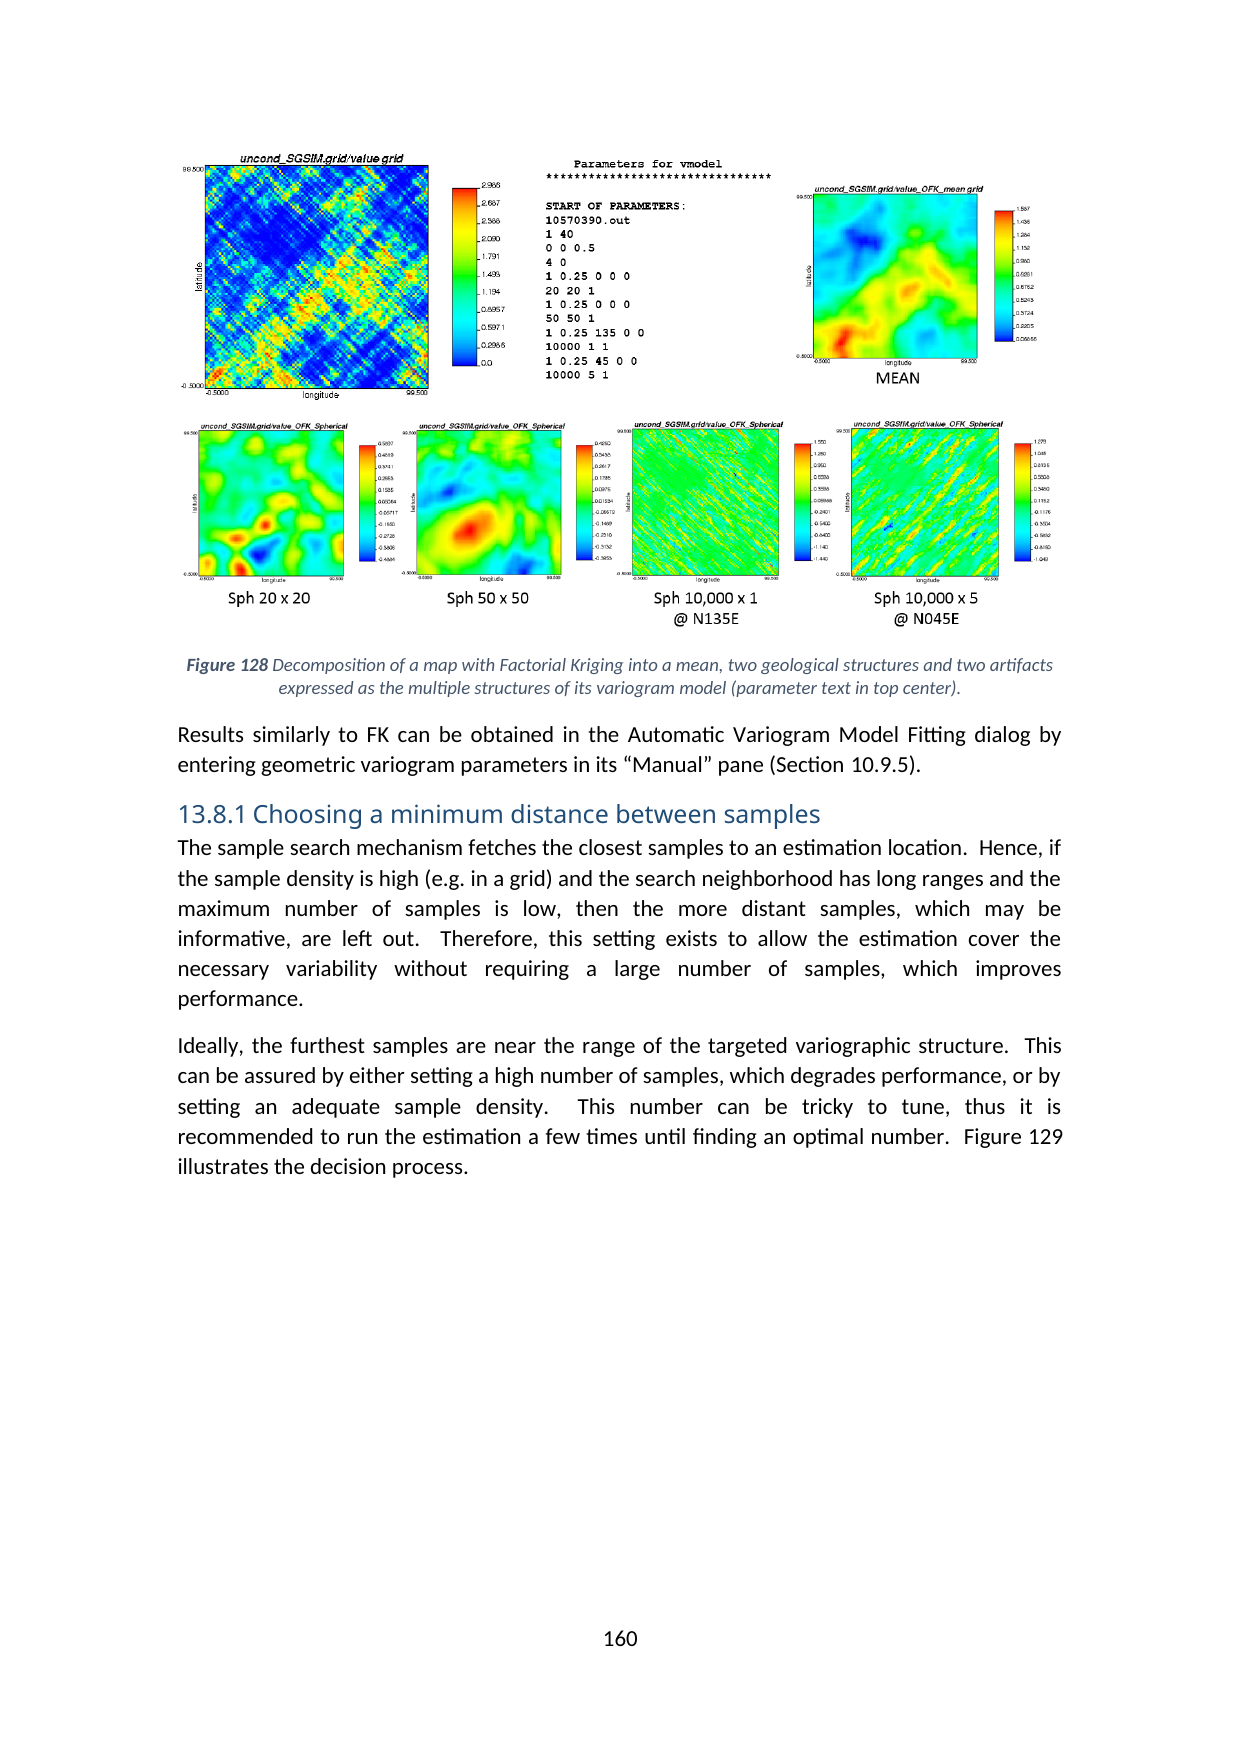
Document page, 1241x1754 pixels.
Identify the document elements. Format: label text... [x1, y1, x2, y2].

text Results similarly to FK can be obtained in the Automatic Variogram Model Fitting dialog by entering geometric variogram parameters in its “Manual” pane (Section 10.9.5). [177, 720, 1063, 778]
text The sample search mechanism fetches the closest samples to an estimation location. Hence, if the sample density is high (e.g. in a grid) and the search neighborhood has long ranges and the maximum number of samples is low, then the more distant samples, which may be informative, are left out. Therefore, this setting exists to allow the estimation cover the necessary variability without requiring a large number of samples, which improves performance. [177, 833, 1063, 1013]
picture [177, 147, 1063, 635]
text Figure 128 Decomposition of a map with Factorial Kriging into a mean, two geological structures and two artifacts expressed as the multiple structures of its variogram model (parameter text in top center). [177, 653, 1063, 699]
text Ideally, the furthest samples are near the range of the targeted variographic structure. This can be assured by either setting a high number of samples, which degrades performance, or by setting an adequate sample density. This number can be tricky to tune, thus it is recommended to run the estimation a few times until finding an optimal number. Figure 129 illustrates the decision process. [177, 1031, 1063, 1180]
subtitle Choosing a minimum distance between samples [177, 797, 1063, 831]
